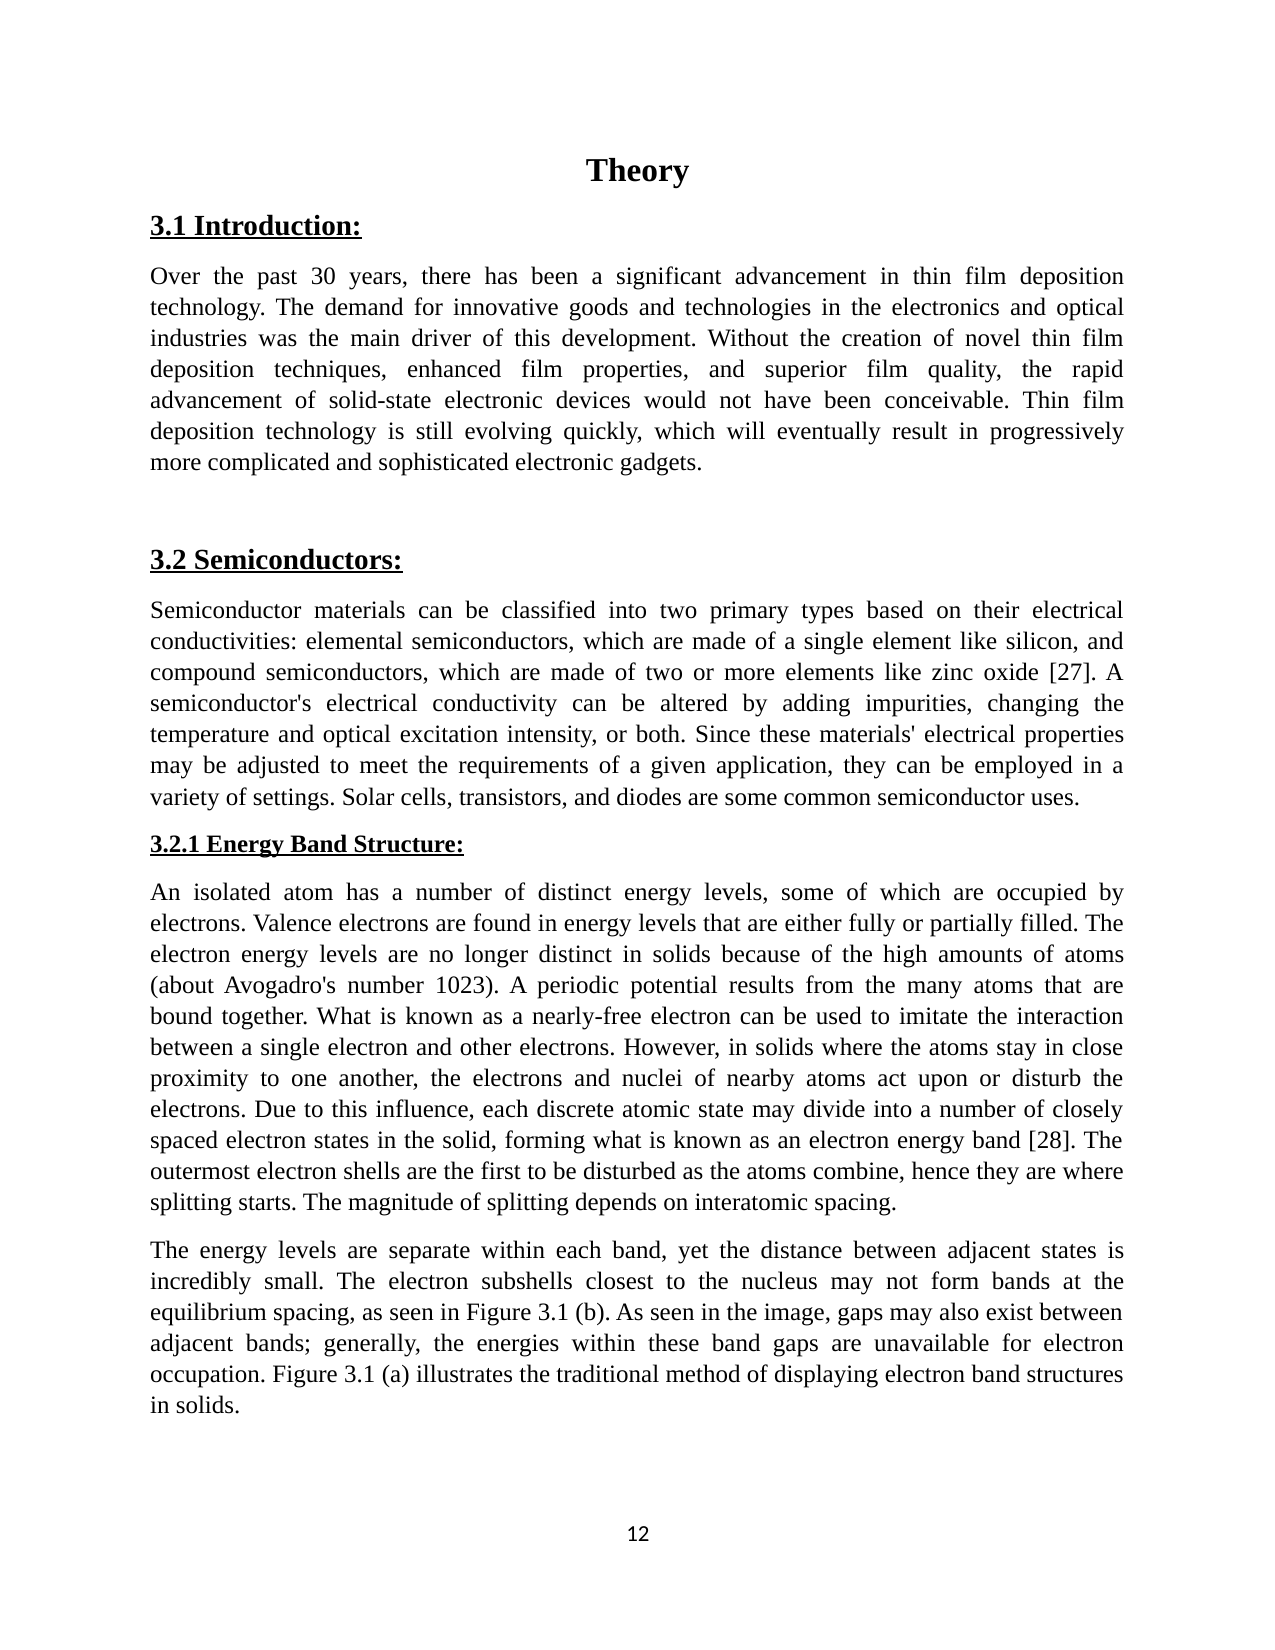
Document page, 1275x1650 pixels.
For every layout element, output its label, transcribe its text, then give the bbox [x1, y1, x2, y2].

text The energy levels are separate within each band, yet the distance between adjacent states is incredibly small. The electron subshells closest to the nucleus may not form bands at the equilibrium spacing, as seen in Figure 3.1 (b). As seen in the image, gaps may also exist between adjacent bands; generally, the energies within these band gaps are unavailable for electron occupation. Figure 3.1 (a) illustrates the traditional method of displaying electron band structures in solids. [150, 1235, 1125, 1419]
text Theory [150, 150, 1125, 188]
text 3.2 Semiconductors: [150, 542, 1125, 576]
text Over the past 30 years, there has been a significant advancement in thin film deposition technology. The demand for innovative goods and technologies in the electronics and optical industries was the main driver of this development. Without the creation of novel thin film deposition techniques, enhanced film properties, and superior film quality, the rapid advancement of solid-state electronic devices would not have been conceivable. Thin film deposition technology is still evolving quickly, which will eventually result in progressively more complicated and sophisticated electronic gadgets. [150, 261, 1125, 476]
text An isolated atom has a number of distinct energy levels, some of which are occupied by electrons. Valence electrons are found in energy levels that are either fully or partially filled. The electron energy levels are no longer distinct in solids because of the high amounts of atoms (about Avogadro's number 1023). A periodic potential results from the many atoms that are bound together. What is known as a nearly-free electron can be used to imitate the interaction between a single electron and other electrons. However, in solids where the atoms stay in close proximity to one another, the electrons and nuclei of nearby atoms act upon or disturb the electrons. Due to this influence, each discrete atomic state may divide into a number of closely spaced electron states in the solid, forming what is known as an electron energy band [28]. The outermost electron shells are the first to be disturbed as the atoms combine, hence they are where splitting starts. The magnitude of splitting depends on interatomic spacing. [150, 877, 1125, 1216]
text Semiconductor materials can be classified into two primary types based on their electrical conductivities: elemental semiconductors, which are made of a single element like silicon, and compound semiconductors, which are made of two or more elements like zinc oxide [27]. A semiconductor's electrical conductivity can be altered by adding impurities, changing the temperature and optical excitation intensity, or both. Since these materials' electrical properties may be adjusted to meet the requirements of a given application, they can be employed in a variety of settings. Solar cells, transistors, and diodes are some common semiconductor uses. [150, 595, 1125, 810]
text 3.2.1 Energy Band Structure: [150, 829, 1125, 858]
text 3.1 Introduction: [150, 208, 1125, 242]
